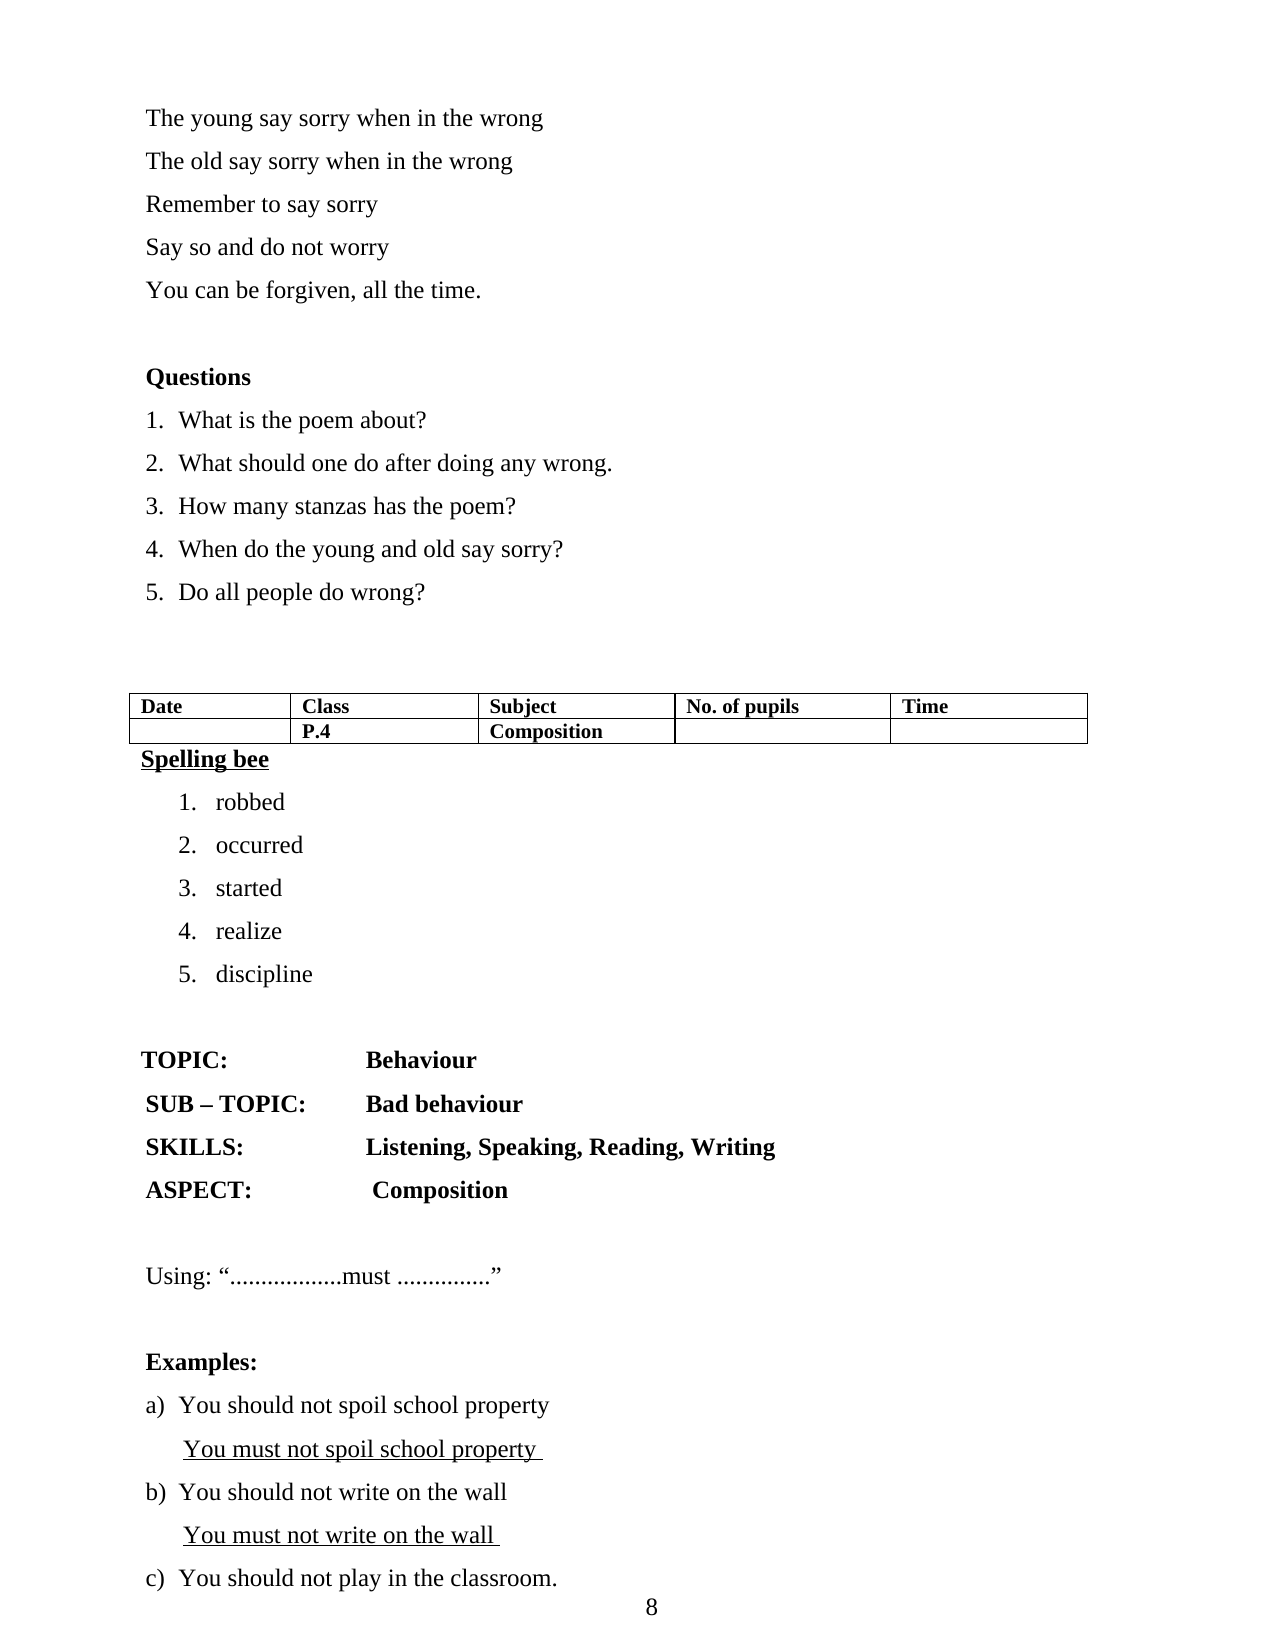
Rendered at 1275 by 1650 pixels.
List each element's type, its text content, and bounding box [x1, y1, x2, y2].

text Remember to say sorry [145, 189, 1162, 218]
list What should one do after doing any wrong. [145, 448, 1162, 477]
text The old say sorry when in the wrong [145, 146, 1162, 175]
list robbed [178, 787, 1162, 816]
text ASPECT: Composition [145, 1175, 1162, 1204]
text You can be forgiven, all the time. [145, 276, 1162, 304]
text The young say sorry when in the wrong [145, 103, 1162, 132]
table_header No. of pupils [676, 694, 890, 718]
list You must not write on the wall [183, 1520, 1162, 1549]
table_cell Composition [479, 719, 674, 743]
text SKILLS: Listening, Speaking, Reading, Writing [145, 1132, 1162, 1161]
text Using: “..................must ...............” [145, 1261, 1162, 1290]
text Questions [145, 362, 1162, 391]
text SUB – TOPIC: Bad behaviour [145, 1089, 1162, 1117]
list occurred [178, 830, 1162, 859]
list realize [178, 916, 1162, 945]
table_header Class [291, 694, 478, 718]
text Spelling bee [141, 744, 1162, 772]
table_cell P.4 [291, 719, 478, 743]
list What is the poem about? [145, 405, 1162, 434]
text Examples: [145, 1347, 1162, 1376]
list You should not spoil school property [145, 1391, 1162, 1419]
list You must not spoil school property [183, 1434, 1162, 1462]
table_cell [130, 719, 290, 743]
table_header Date [130, 694, 290, 718]
list started [178, 873, 1162, 902]
list You should not write on the wall [145, 1477, 1162, 1506]
table_cell [891, 719, 1087, 743]
text Say so and do not worry [145, 232, 1162, 261]
table_header Subject [479, 694, 674, 718]
text TOPIC: Behaviour [141, 1046, 1162, 1074]
table_cell [676, 719, 890, 743]
list When do the young and old say sorry? [145, 534, 1162, 563]
list How many stanzas has the poem? [145, 491, 1162, 520]
list Do all people do wrong? [145, 577, 1162, 606]
list You should not play in the classroom. [145, 1563, 1162, 1592]
table_header Time [891, 694, 1087, 718]
list discipline [178, 959, 1162, 988]
